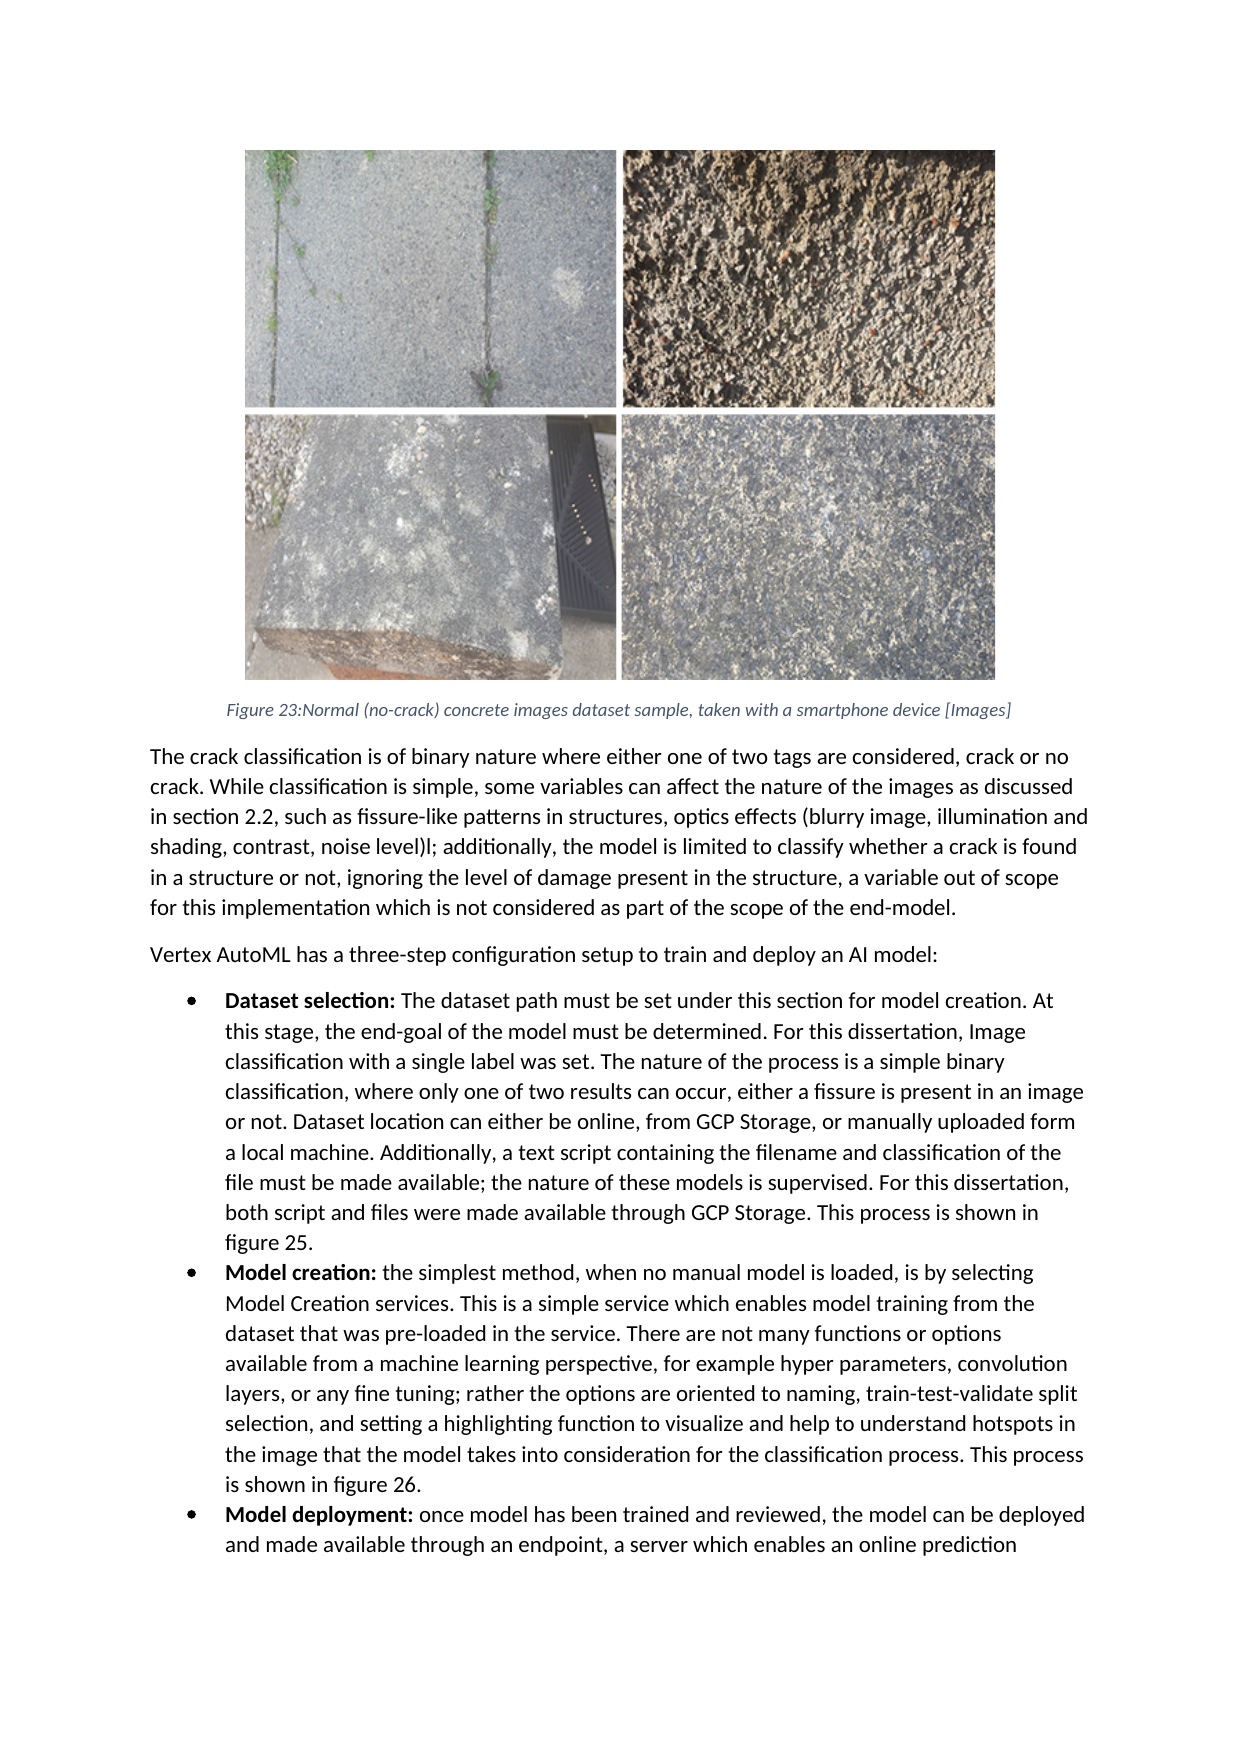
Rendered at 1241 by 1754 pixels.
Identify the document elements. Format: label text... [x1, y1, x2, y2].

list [187, 1500, 1090, 1558]
list Dataset selection: The dataset path must be set under this section for model creation. At this stage, the end-goal of the model must be determined. For this dissertation, Image classification with a single label was set. The nature of the process is a simple binary classification, where only one of two results can occur, either a fissure is present in an image or not. Dataset location can either be online, from GCP Storage, or manually uploaded form a local machine. Additionally, a text script containing the filename and classification of the file must be made available; the nature of these models is supervised. For this dissertation, both script and files were made available through GCP Storage. This process is shown in figure 25. [187, 987, 1090, 1256]
list Model creation: the simplest method, when no manual model is loaded, is by selecting Model Creation services. This is a simple service which enables model training from the dataset that was pre-loaded in the service. There are not many functions or options available from a machine learning perspective, for example hyper parameters, convolution layers, or any fine tuning; rather the options are oriented to naming, train-test-validate split selection, and setting a highlighting function to visualize and help to understand hotspots in the image that the model takes into consideration for the classification process. This process is shown in figure 26. [187, 1258, 1090, 1498]
text Vertex AutoML has a three-step configuration setup to train and deploy an AI model: [150, 940, 1090, 968]
text The crack classification is of binary nature where either one of two tags are considered, crack or no crack. While classification is simple, some variables can affect the nature of the images as discussed in section 2.2, such as fissure-like patterns in structures, optics effects (blurry image, illumination and shading, contrast, noise level)l; additionally, the model is limited to classify whether a crack is found in a structure or not, ignoring the level of damage present in the structure, a variable out of scope for this implementation which is not considered as part of the scope of the end-model. [150, 742, 1090, 921]
picture [245, 150, 995, 680]
text Figure 23:Normal (no-crack) concrete images dataset sample, taken with a smartphone device [Images] [150, 698, 1090, 721]
